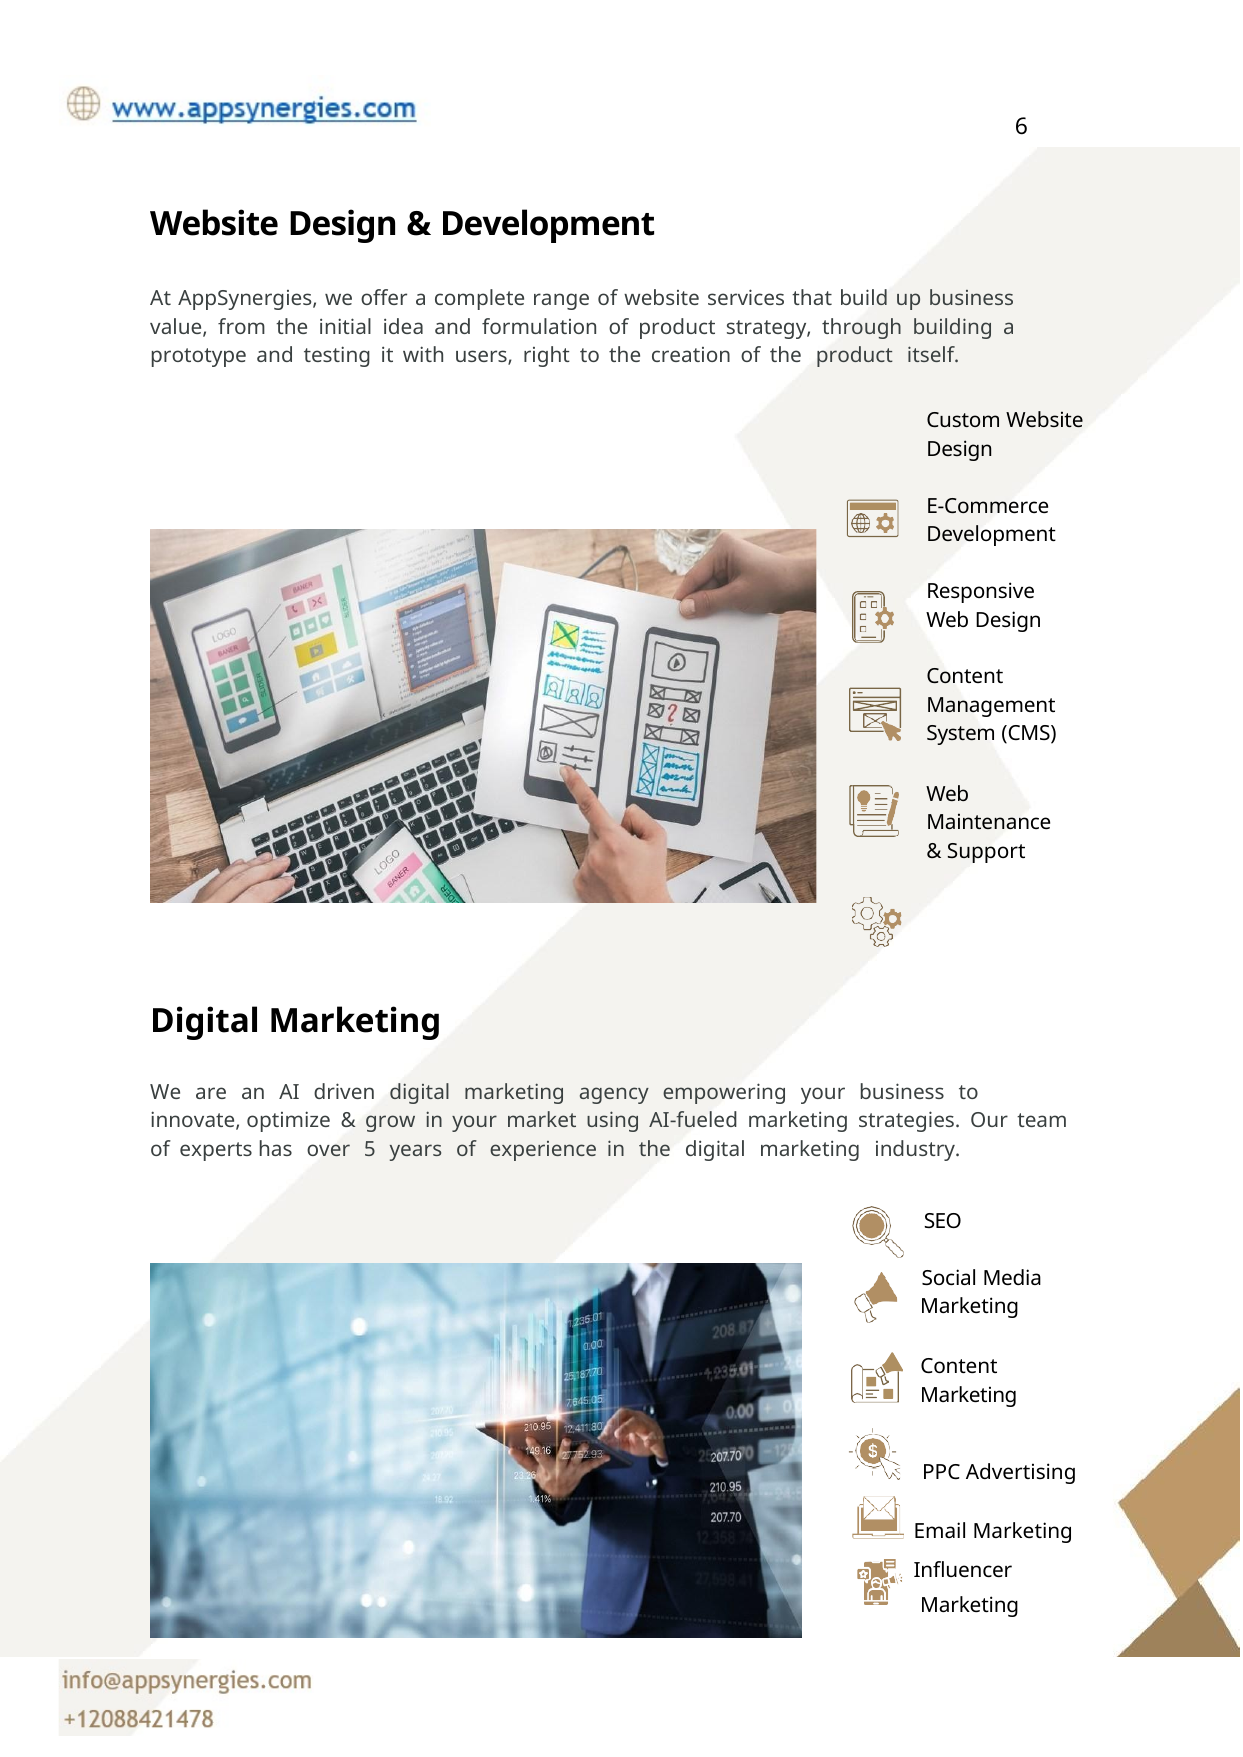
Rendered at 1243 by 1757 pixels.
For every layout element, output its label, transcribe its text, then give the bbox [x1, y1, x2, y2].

picture [0, 147, 1240, 1657]
text Content Management System (CMS) [926, 662, 1087, 747]
text Web Maintenance & Support [926, 779, 1053, 864]
text PPC Advertising Email Marketing Influencer [847, 1428, 1078, 1583]
text E-Commerce Development [926, 491, 1059, 548]
picture [58, 75, 431, 135]
text At AppSynergies, we offer a complete range of website services that build up business value, from the initial idea and formulation of product strategy, through building a prototype and testing it with users, right to the creation of the product itself. [150, 283, 1016, 369]
text SEO [923, 1206, 1243, 1234]
text Responsive Web Design [926, 576, 1043, 633]
text Social Media Marketing [920, 1263, 1044, 1319]
text Content Marketing [920, 1352, 1020, 1408]
picture [58, 1659, 314, 1736]
subtitle Digital Marketing [150, 997, 901, 1042]
text We are an AI driven digital marketing agency empowering your business to innovate, optimize & grow in your market using AI-fueled marketing strategies. Our team of experts has over 5 years of experience in the digital marketing industry. [150, 1077, 1069, 1162]
text Marketing [920, 1593, 1243, 1617]
text Custom Website Design [926, 405, 1087, 462]
subtitle Website Design & Development [150, 200, 1243, 245]
